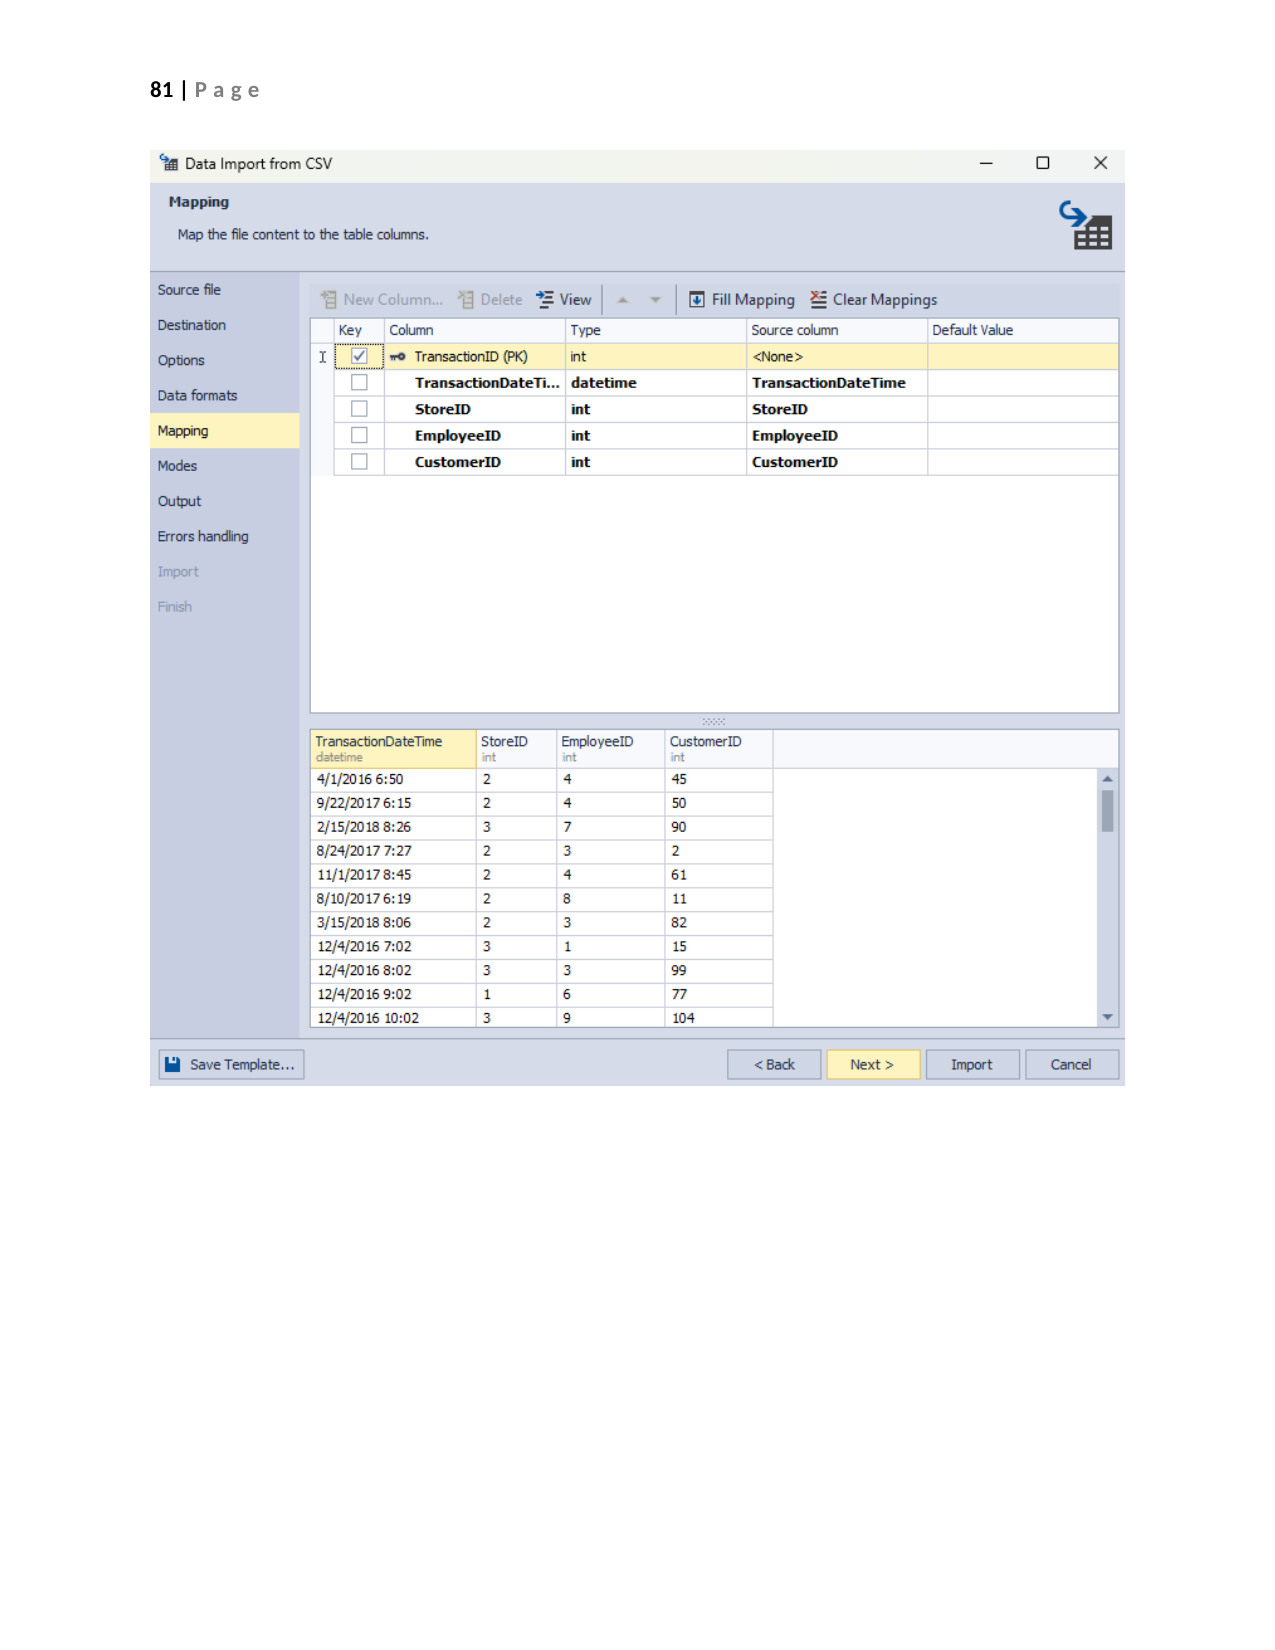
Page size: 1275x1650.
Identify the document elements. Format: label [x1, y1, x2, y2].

picture [150, 150, 1125, 1086]
